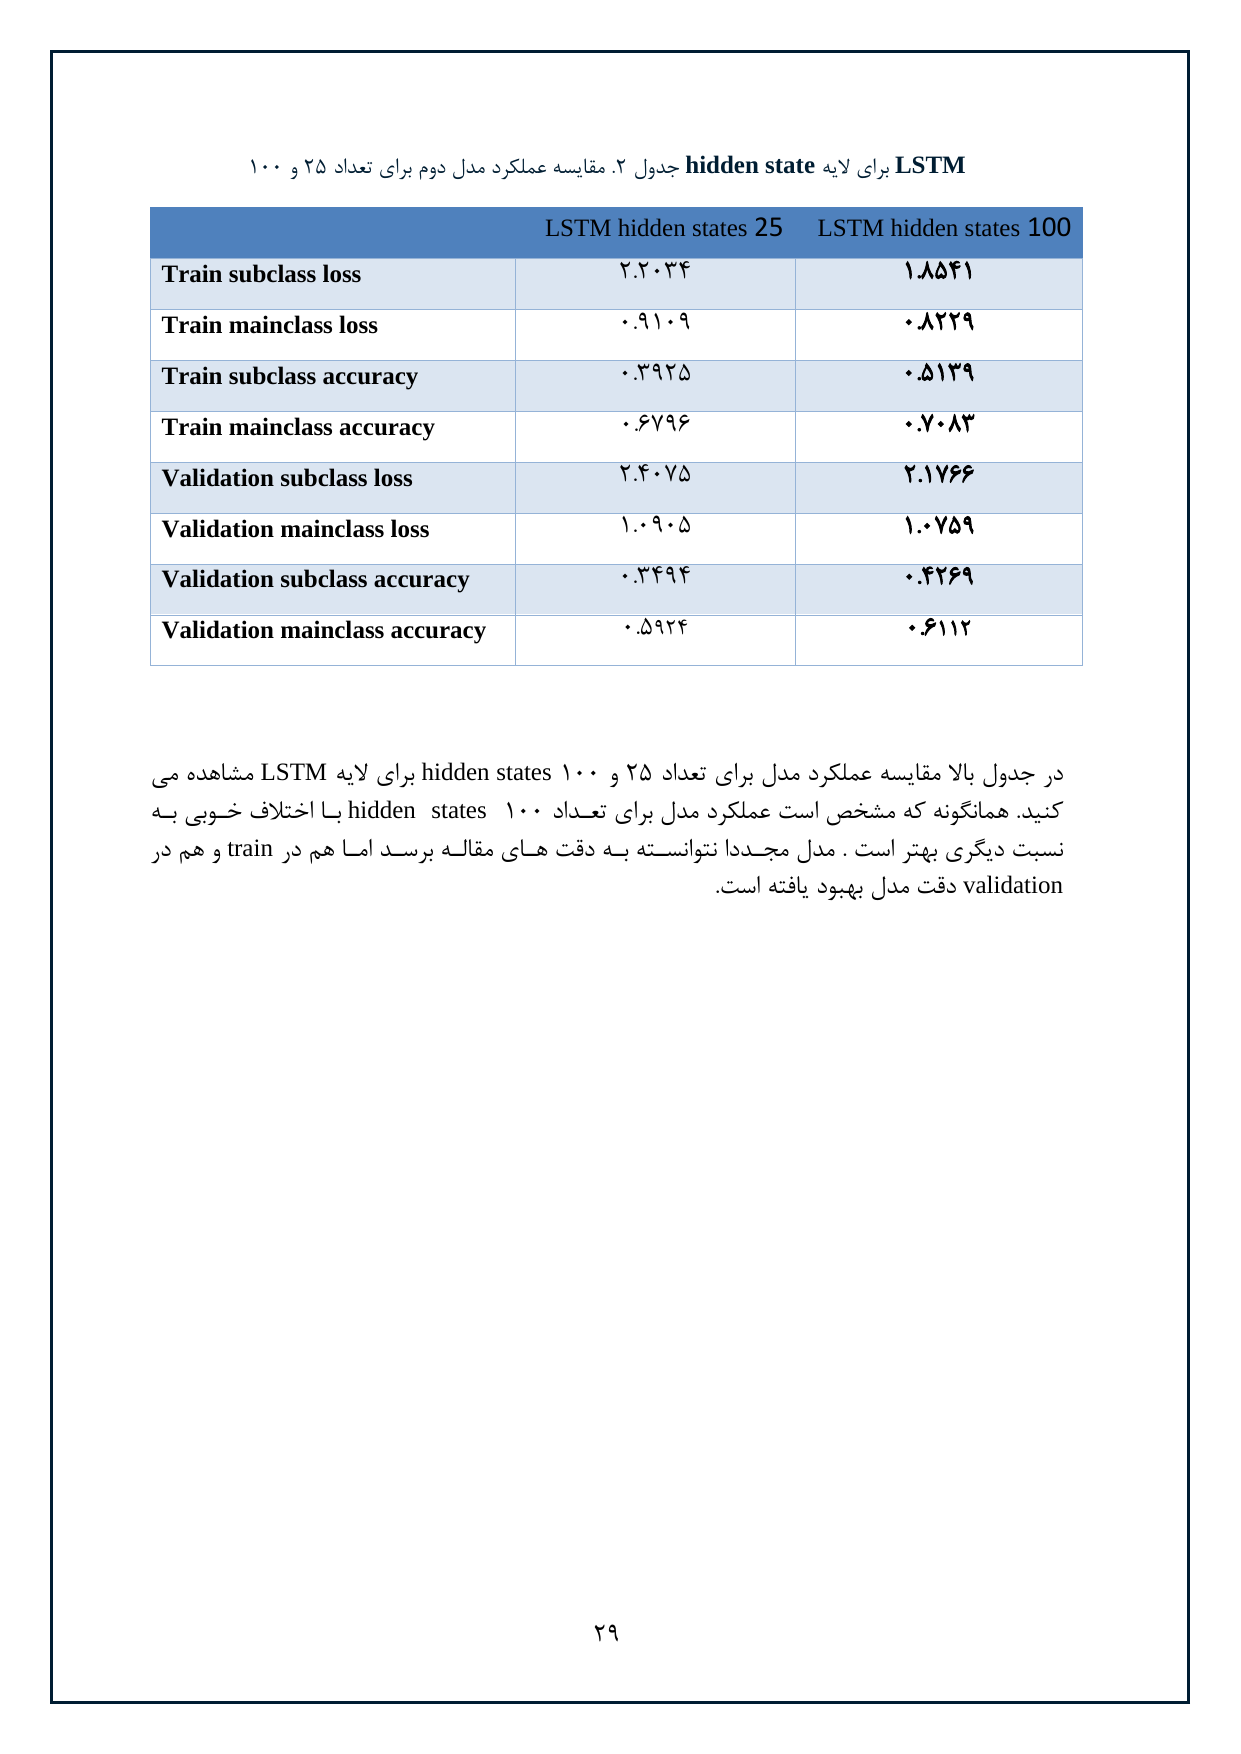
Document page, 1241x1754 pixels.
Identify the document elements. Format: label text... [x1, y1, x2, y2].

text در جدول بالا مقایسه عملکرد مدل برای تعداد 25 و 100 hidden states برای لایه LSTM مشاهده می کنید. همانگونه که مشخص است عملکرد مدل برای تعداد 100 hidden states با اختلاف خوبی به نسبت دیگری بهتر است . مدل مجددا نتوانسته به دقت های مقاله برسد اما هم در train و هم در validation دقت مدل بهبود یافته است. [150, 757, 1063, 904]
table_cell 2.4075 [516, 463, 795, 513]
table_cell 1.0759 [796, 514, 1082, 563]
table_cell 0.3494 [516, 565, 795, 614]
text جدول 2. مقایسه عملکرد مدل دوم برای تعداد 25 و 100 hidden state برای لایه LSTM [150, 150, 1063, 182]
table_cell Train subclass accuracy [151, 361, 515, 411]
table_cell 0.7083 [796, 412, 1082, 462]
table_cell 2.1766 [796, 463, 1082, 513]
table_cell 1.0905 [516, 514, 795, 563]
table_cell 0.5139 [796, 361, 1082, 411]
table_cell 0.8229 [796, 310, 1082, 360]
table_cell Train subclass loss [151, 259, 515, 309]
table_cell 0.6112 [796, 616, 1082, 665]
table_header 100 LSTM hidden states [796, 208, 1082, 258]
table_cell 0.5924 [516, 616, 795, 665]
table_header 25 LSTM hidden states [516, 208, 795, 258]
table_cell Validation mainclass accuracy [151, 616, 515, 665]
table_cell Validation subclass loss [151, 463, 515, 513]
table_cell 2.2034 [516, 259, 795, 309]
table_cell 0.6796 [516, 412, 795, 462]
table_cell Validation subclass accuracy [151, 565, 515, 614]
table_cell 0.9109 [516, 310, 795, 360]
table_cell Train mainclass loss [151, 310, 515, 360]
table_header [151, 208, 515, 258]
table_cell Validation mainclass loss [151, 514, 515, 563]
table_cell 0.3925 [516, 361, 795, 411]
table_cell 0.4269 [796, 565, 1082, 614]
table_cell Train mainclass accuracy [151, 412, 515, 462]
table_cell 1.8541 [796, 259, 1082, 309]
